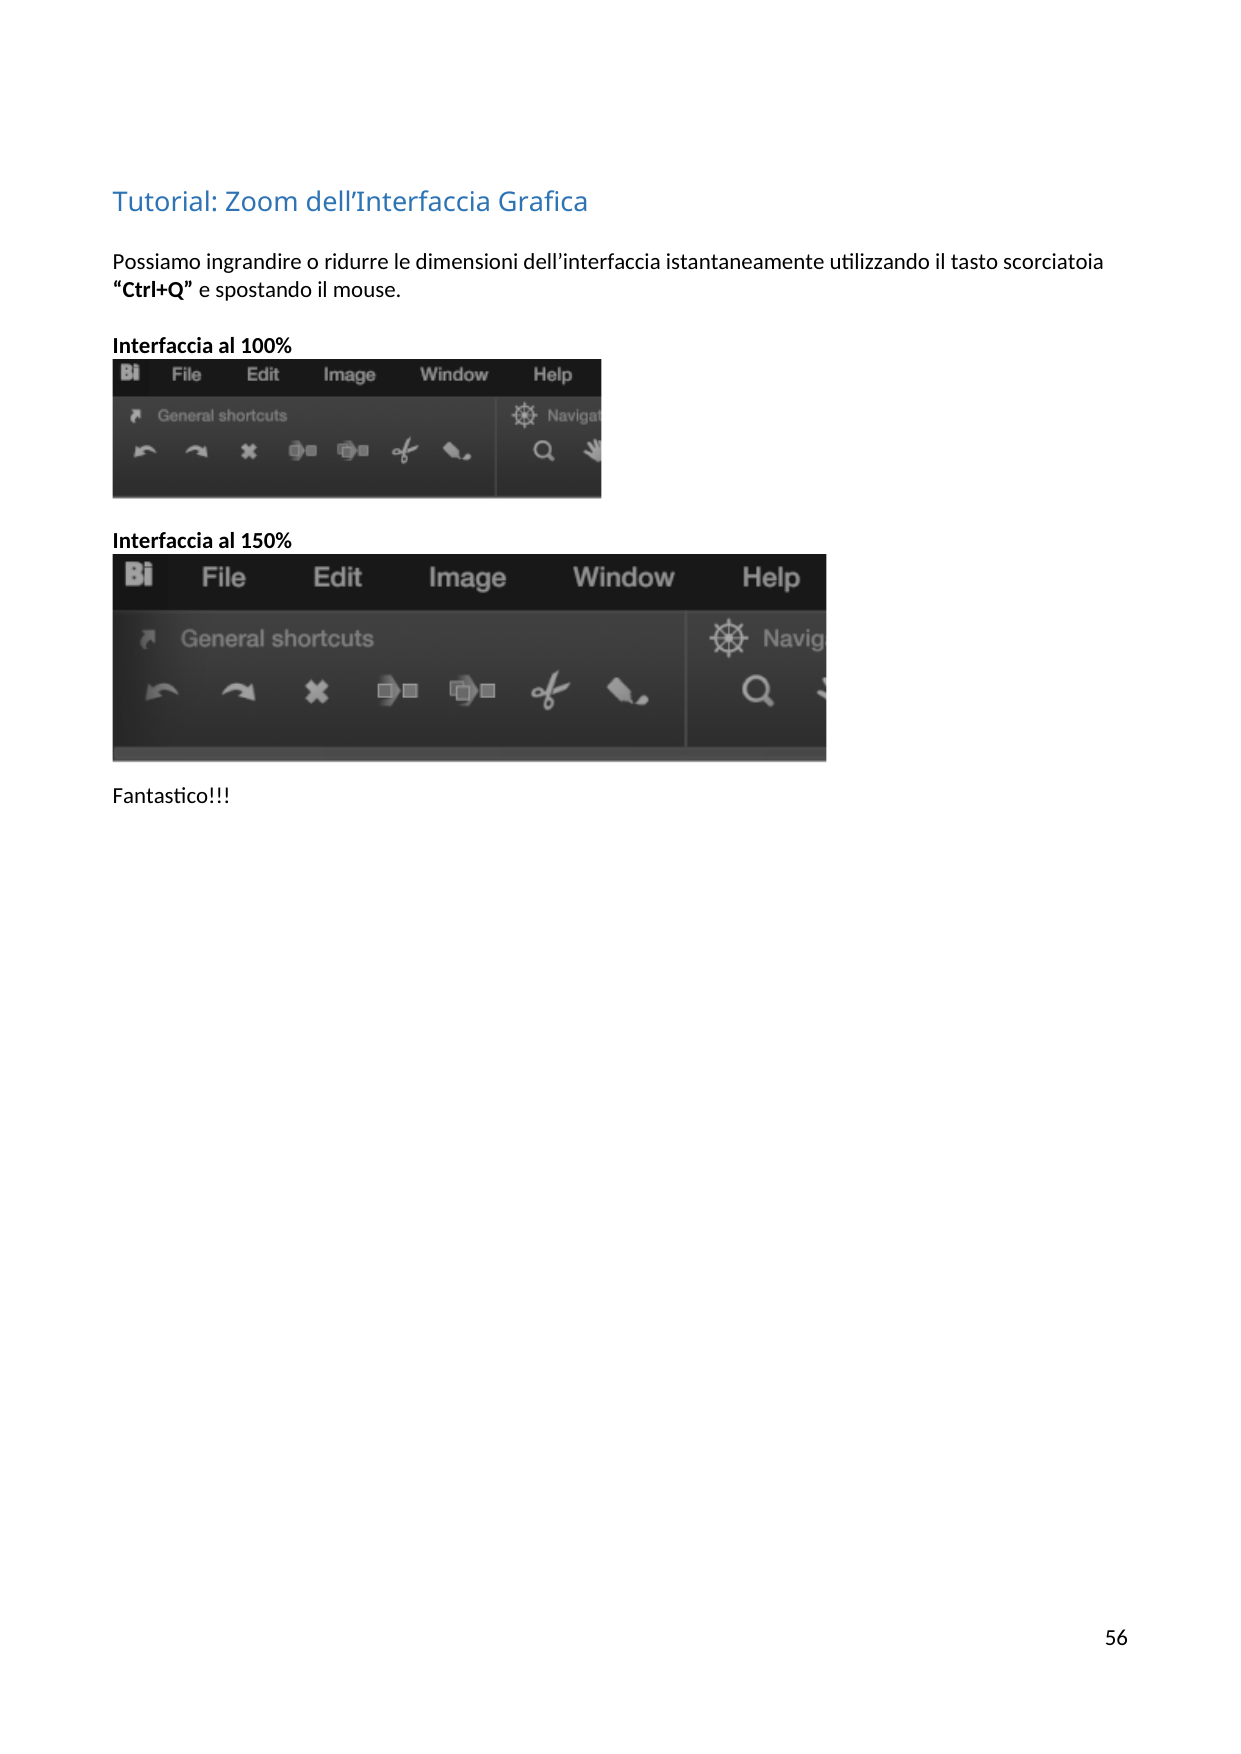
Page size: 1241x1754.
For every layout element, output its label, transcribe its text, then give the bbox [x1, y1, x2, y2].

picture [112, 554, 827, 781]
text Interfaccia al 150% [112, 526, 1128, 554]
text Interfaccia al 100% [112, 331, 1128, 359]
text Possiamo ingrandire o ridurre le dimensioni dell’interfaccia istantaneamente utilizzando il tasto scorciatoia “Ctrl+Q” e spostando il mouse. [112, 247, 1128, 303]
text Fantastico!!! [112, 781, 1128, 809]
subtitle Tutorial: Zoom dell’Interfaccia Grafica [112, 182, 1128, 219]
picture [112, 359, 602, 527]
